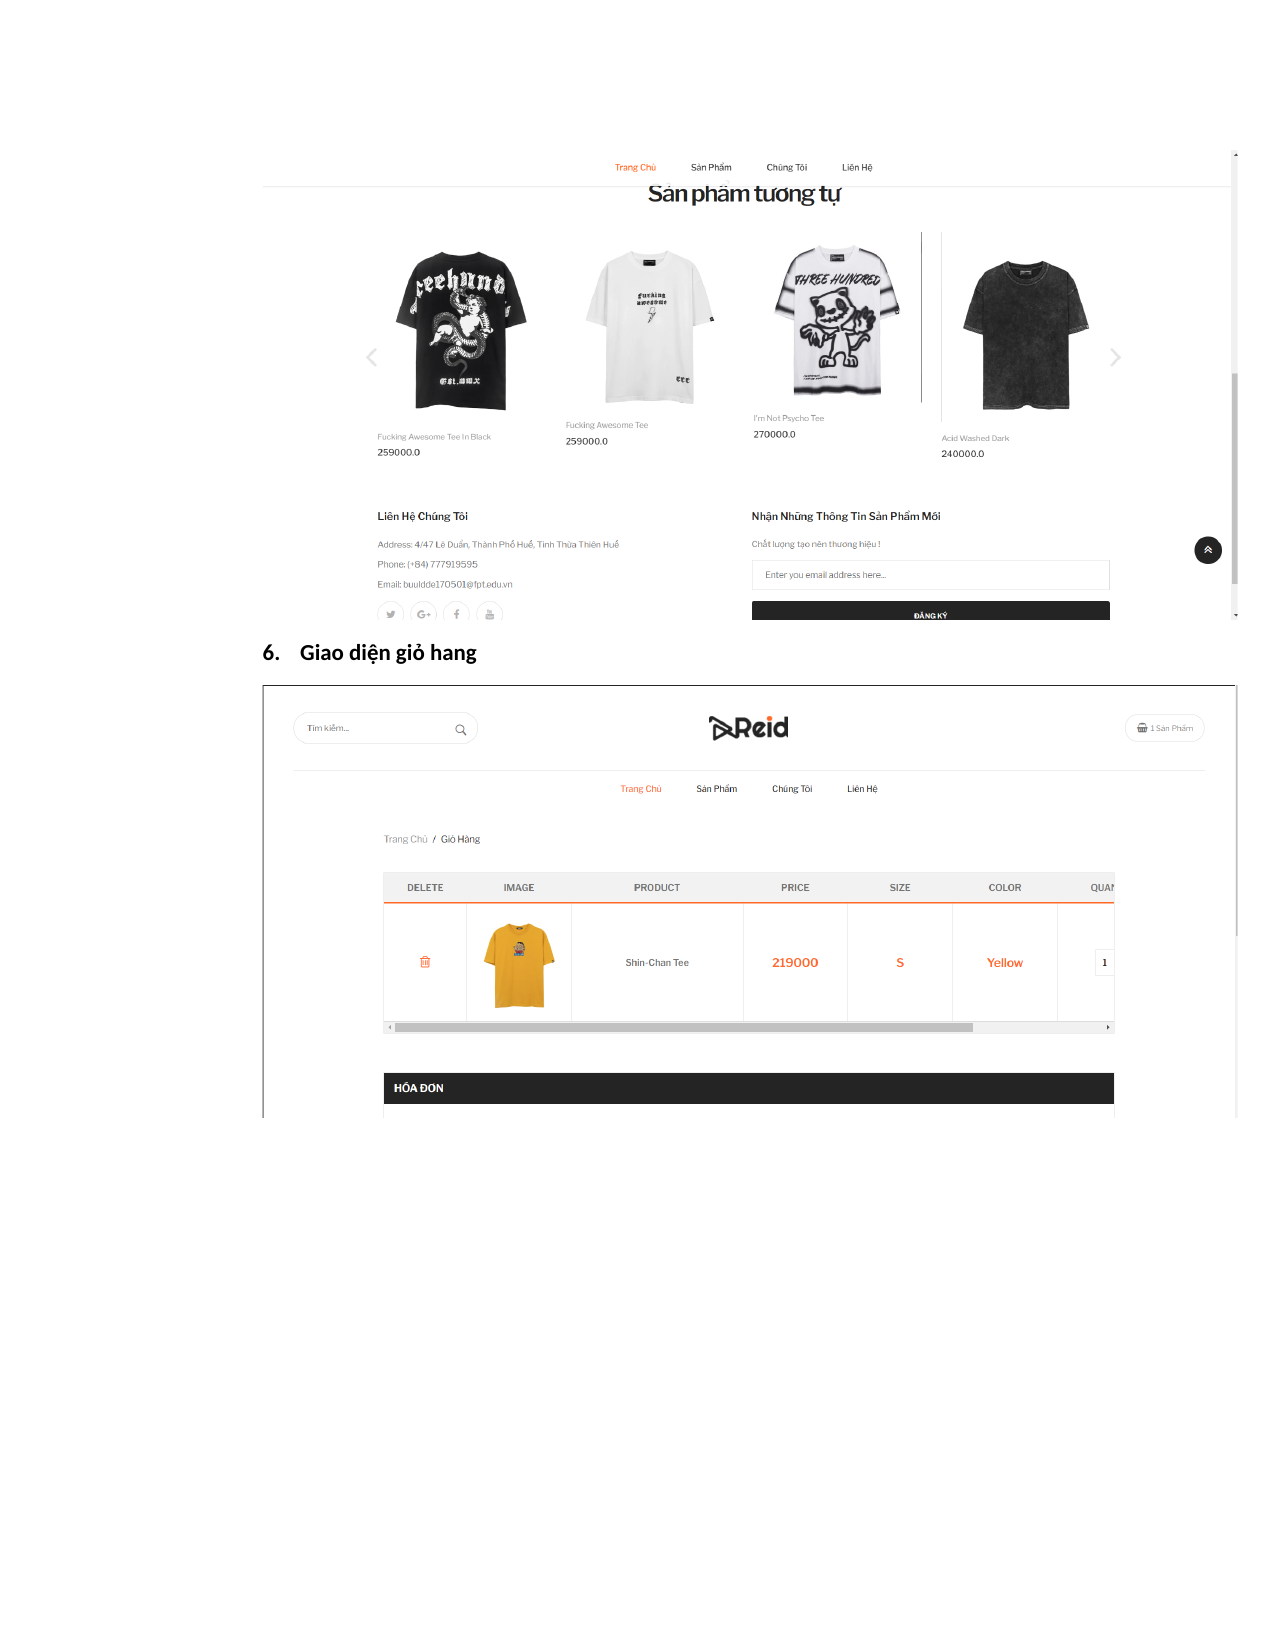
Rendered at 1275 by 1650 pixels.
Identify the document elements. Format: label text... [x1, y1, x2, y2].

picture [262, 685, 1238, 1118]
list Giao diện giỏ hang [262, 638, 1125, 666]
picture [262, 150, 1238, 620]
